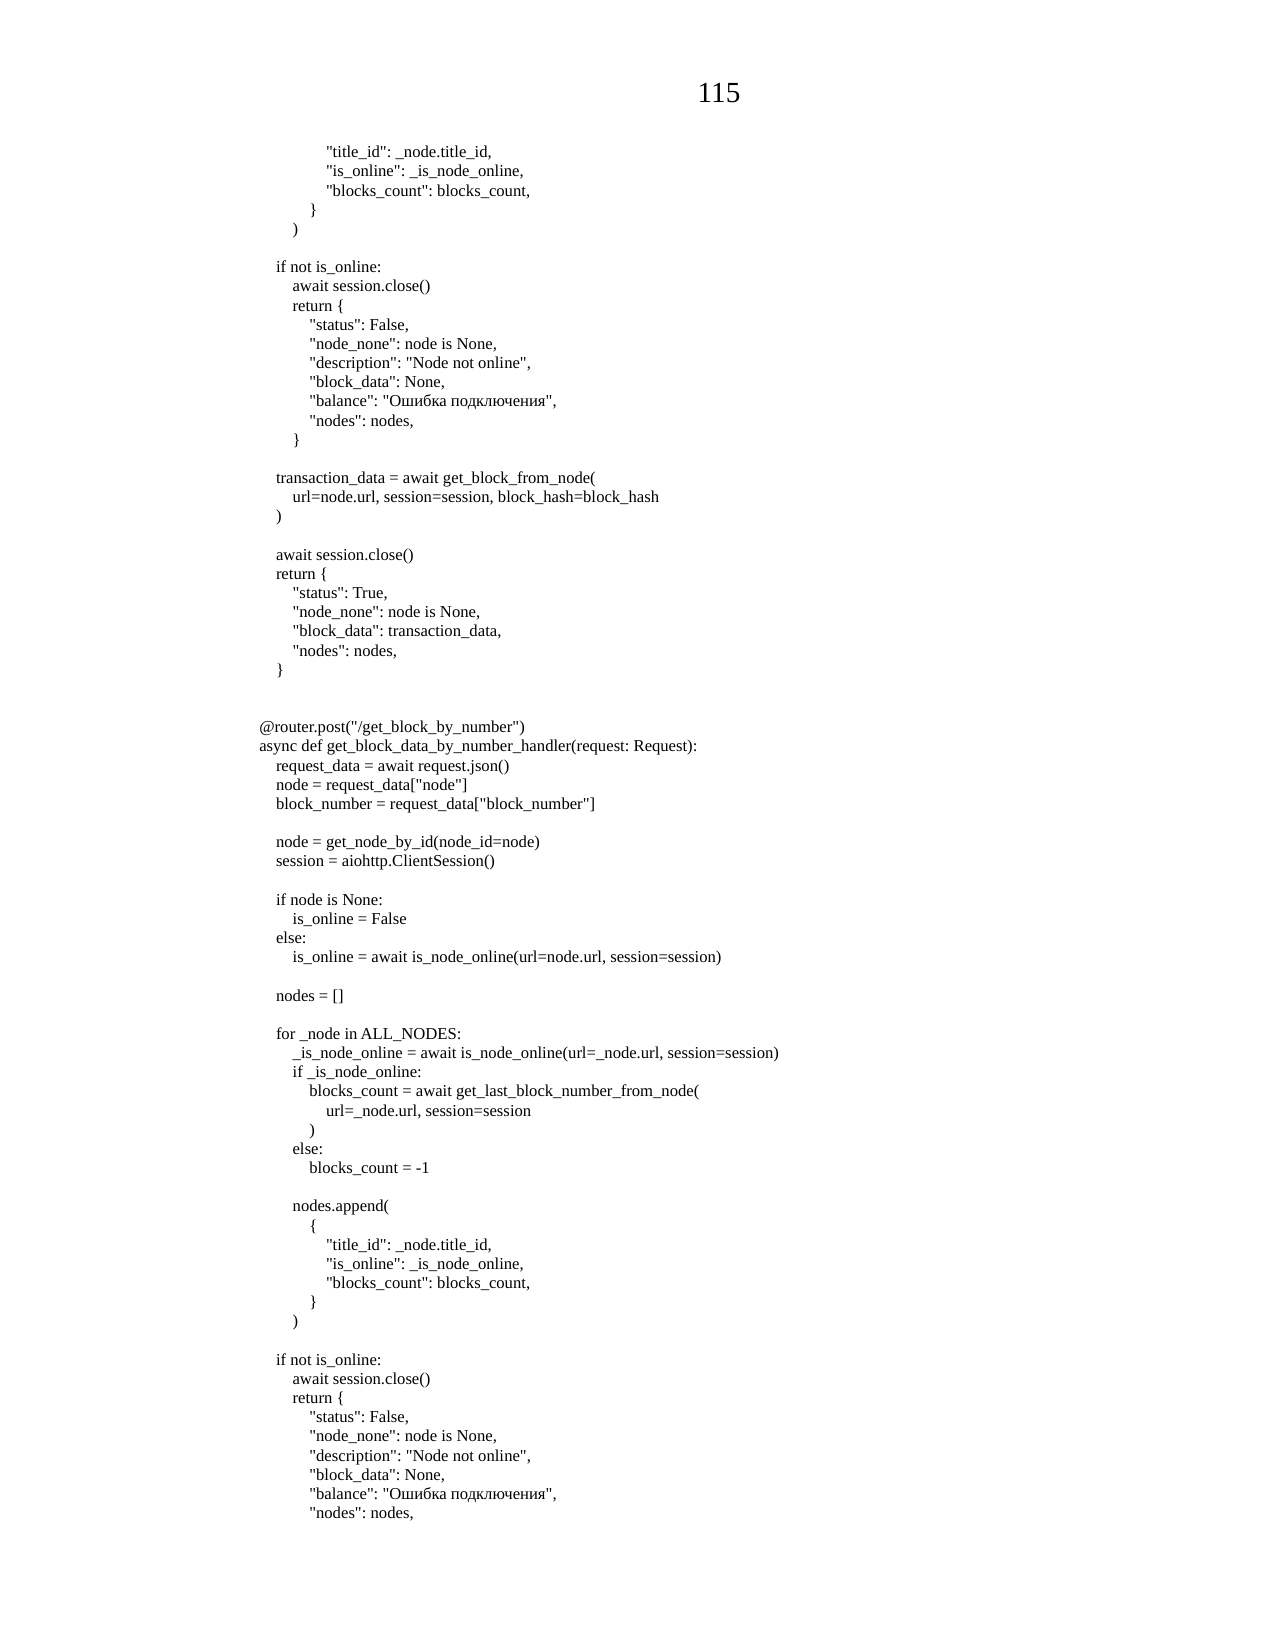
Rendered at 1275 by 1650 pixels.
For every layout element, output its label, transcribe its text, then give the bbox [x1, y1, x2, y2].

list await session.close() [259, 544, 1216, 564]
list ) [259, 506, 1216, 525]
list is_online = False [259, 909, 1216, 928]
list return { [259, 564, 1216, 583]
list "status": False, [259, 1407, 1216, 1426]
list } [259, 199, 1216, 219]
list else: [259, 928, 1216, 947]
list nodes = [] [259, 985, 1216, 1004]
list for _node in ALL_NODES: [259, 1024, 1216, 1043]
list _is_node_online = await is_node_online(url=_node.url, session=session) [259, 1043, 1216, 1062]
list await session.close() [259, 276, 1216, 295]
list return { [259, 1388, 1216, 1407]
list "status": False, [259, 314, 1216, 334]
list { [259, 1215, 1216, 1234]
list block_number = request_data["block_number"] [259, 794, 1216, 813]
list "balance": "Ошибка подключения", [259, 1484, 1216, 1503]
list "block_data": None, [259, 372, 1216, 391]
list "status": True, [259, 583, 1216, 602]
list ) [259, 1311, 1216, 1330]
list @router.post("/get_block_by_number") [259, 717, 1216, 736]
list if not is_online: [259, 257, 1216, 276]
list url=node.url, session=session, block_hash=block_hash [259, 487, 1216, 506]
list } [259, 429, 1216, 449]
list "nodes": nodes, [259, 410, 1216, 429]
list "is_online": _is_node_online, [259, 1254, 1216, 1273]
list return { [259, 295, 1216, 314]
list "blocks_count": blocks_count, [259, 1273, 1216, 1292]
list else: [259, 1139, 1216, 1158]
list ) [259, 1119, 1216, 1139]
list if _is_node_online: [259, 1062, 1216, 1081]
list "block_data": transaction_data, [259, 621, 1216, 640]
list "description": "Node not online", [259, 353, 1216, 372]
list if node is None: [259, 889, 1216, 909]
list if not is_online: [259, 1349, 1216, 1369]
list "block_data": None, [259, 1464, 1216, 1484]
list session = aiohttp.ClientSession() [259, 851, 1216, 870]
list request_data = await request.json() [259, 755, 1216, 774]
list blocks_count = -1 [259, 1158, 1216, 1177]
list "balance": "Ошибка подключения", [259, 391, 1216, 410]
list node = request_data["node"] [259, 774, 1216, 794]
list "nodes": nodes, [259, 1503, 1216, 1522]
list "node_none": node is None, [259, 334, 1216, 353]
list transaction_data = await get_block_from_node( [259, 468, 1216, 487]
list "title_id": _node.title_id, [259, 1234, 1216, 1254]
list url=_node.url, session=session [259, 1100, 1216, 1119]
list async def get_block_data_by_number_handler(request: Request): [259, 736, 1216, 755]
list nodes.append( [259, 1196, 1216, 1215]
list } [259, 659, 1216, 679]
list "is_online": _is_node_online, [259, 161, 1216, 180]
list "blocks_count": blocks_count, [259, 180, 1216, 199]
list ) [259, 219, 1216, 238]
list await session.close() [259, 1369, 1216, 1388]
list "title_id": _node.title_id, [259, 142, 1216, 161]
list is_online = await is_node_online(url=node.url, session=session) [259, 947, 1216, 966]
list blocks_count = await get_last_block_number_from_node( [259, 1081, 1216, 1100]
list } [259, 1292, 1216, 1311]
list "node_none": node is None, [259, 1426, 1216, 1445]
list node = get_node_by_id(node_id=node) [259, 832, 1216, 851]
list "nodes": nodes, [259, 640, 1216, 659]
list "node_none": node is None, [259, 602, 1216, 621]
list "description": "Node not online", [259, 1445, 1216, 1464]
